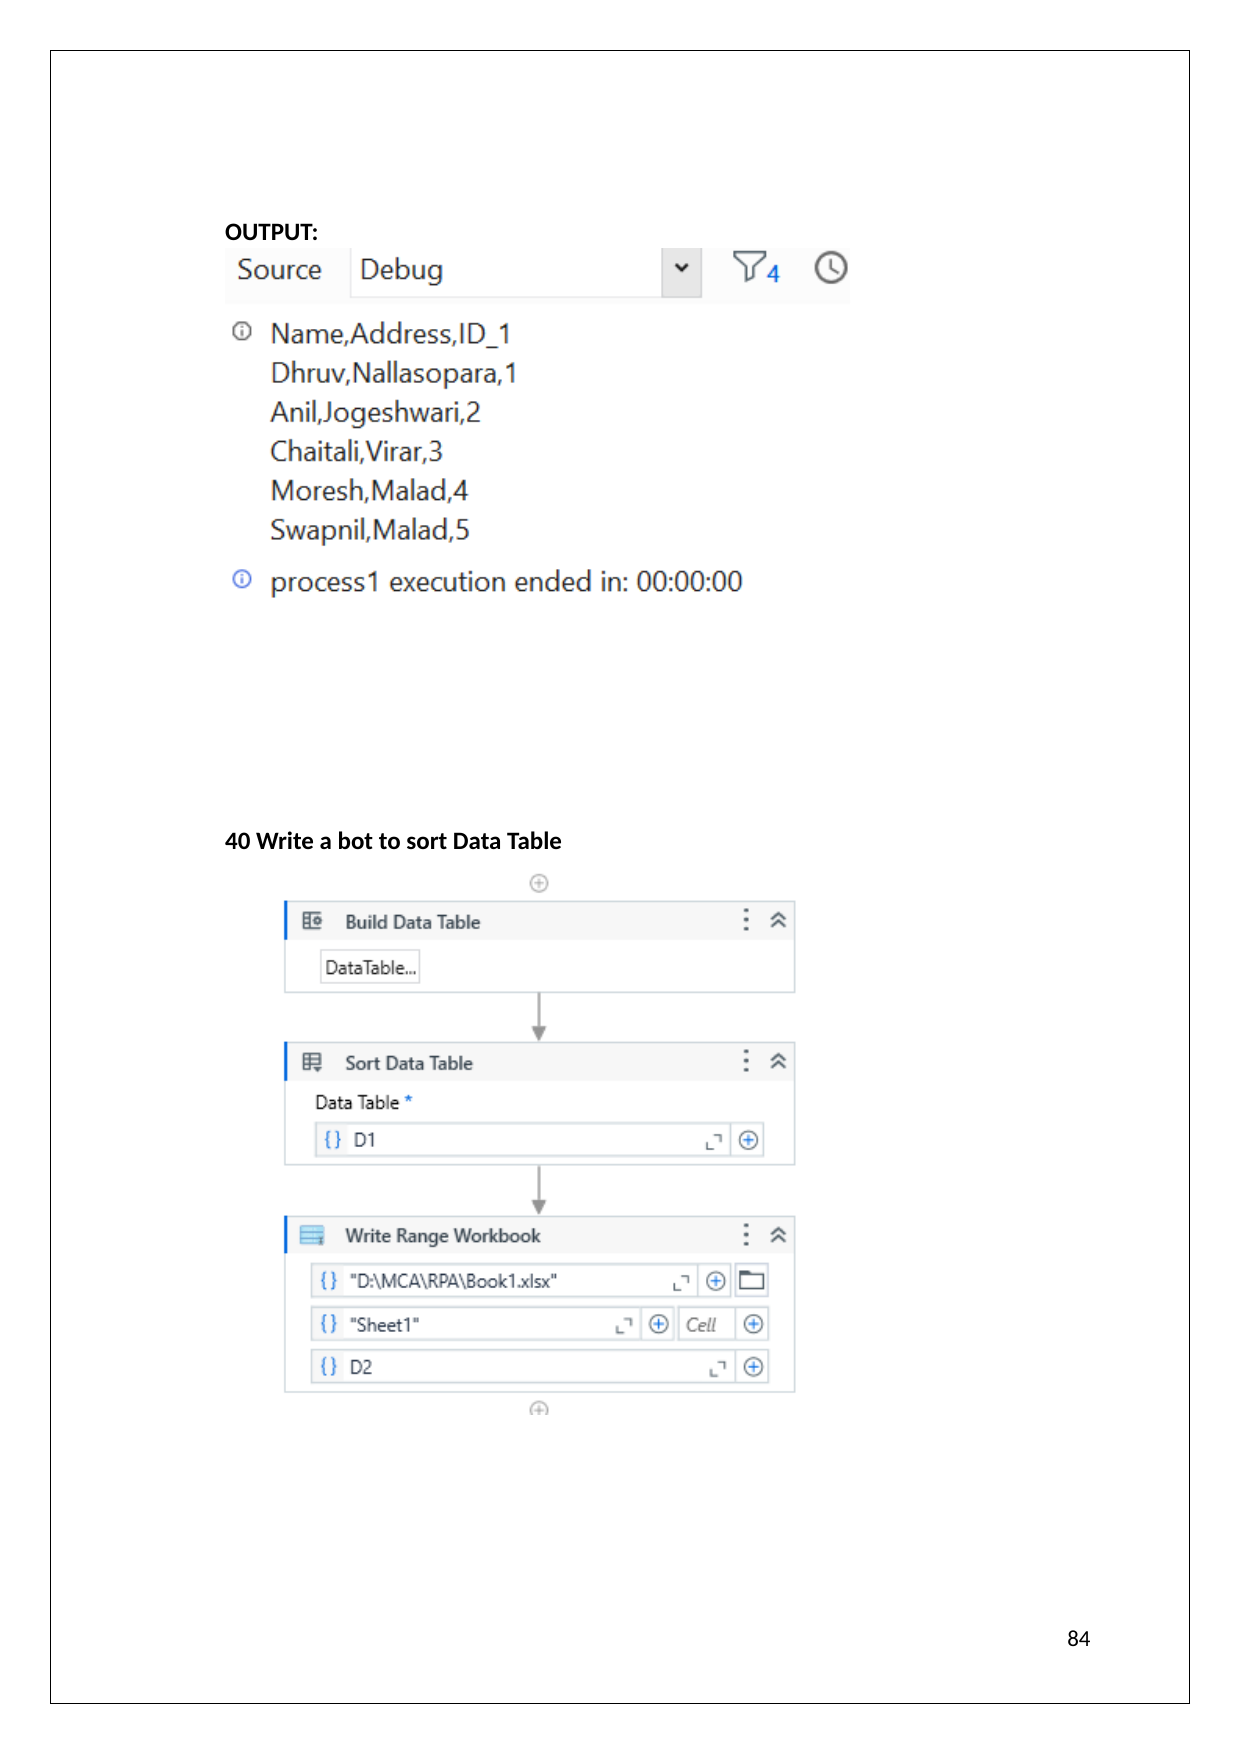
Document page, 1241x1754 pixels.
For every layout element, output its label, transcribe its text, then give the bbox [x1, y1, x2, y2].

picture [225, 857, 888, 1415]
picture [225, 248, 851, 659]
list OUTPUT: [225, 216, 1090, 246]
list 40 Write a bot to sort Data Table [225, 825, 1090, 856]
